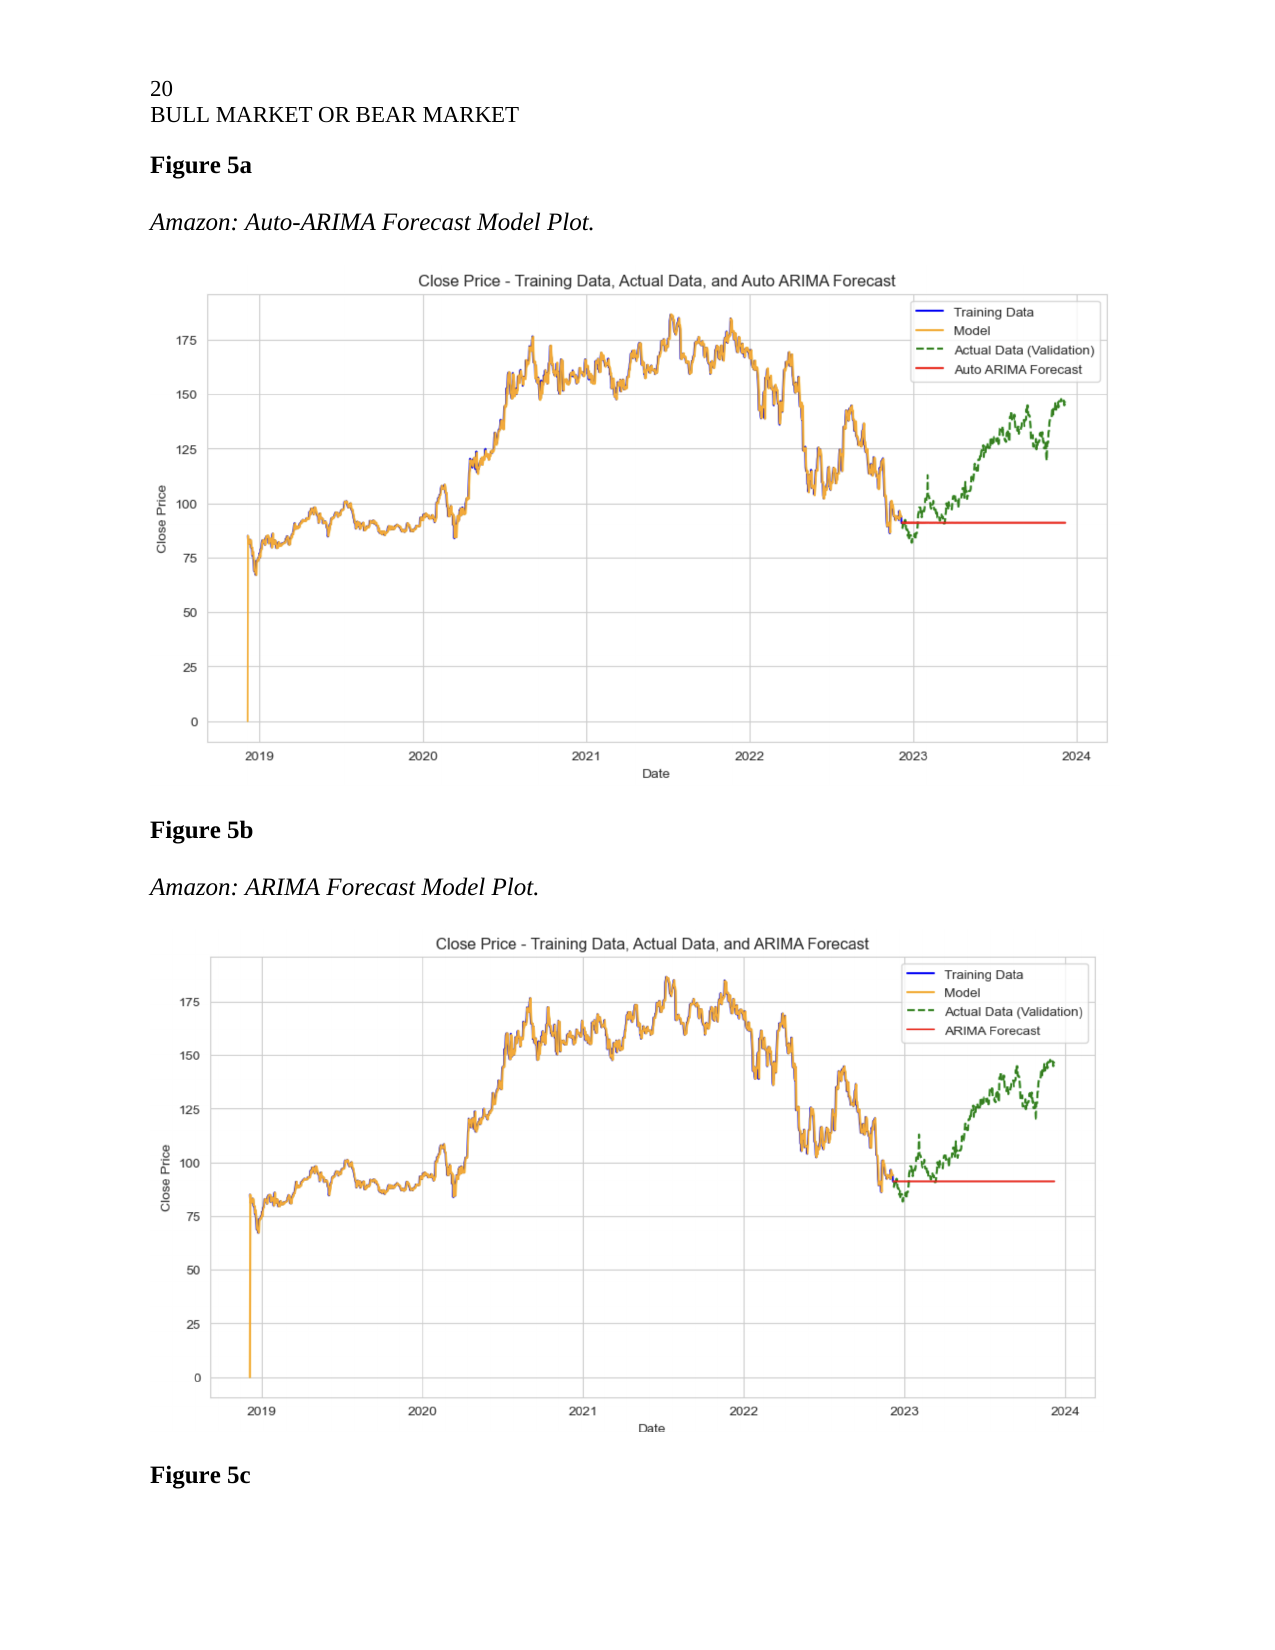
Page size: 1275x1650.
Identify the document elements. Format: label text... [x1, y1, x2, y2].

text Amazon: ARIMA Forecast Model Plot. [150, 872, 1125, 901]
picture [150, 265, 1121, 786]
text Amazon: Auto-ARIMA Forecast Model Plot. [150, 207, 1125, 236]
picture [150, 929, 1104, 1432]
text Figure 5a [150, 150, 1125, 179]
text Figure 5c [150, 1460, 1125, 1489]
text Figure 5b [150, 815, 1125, 843]
